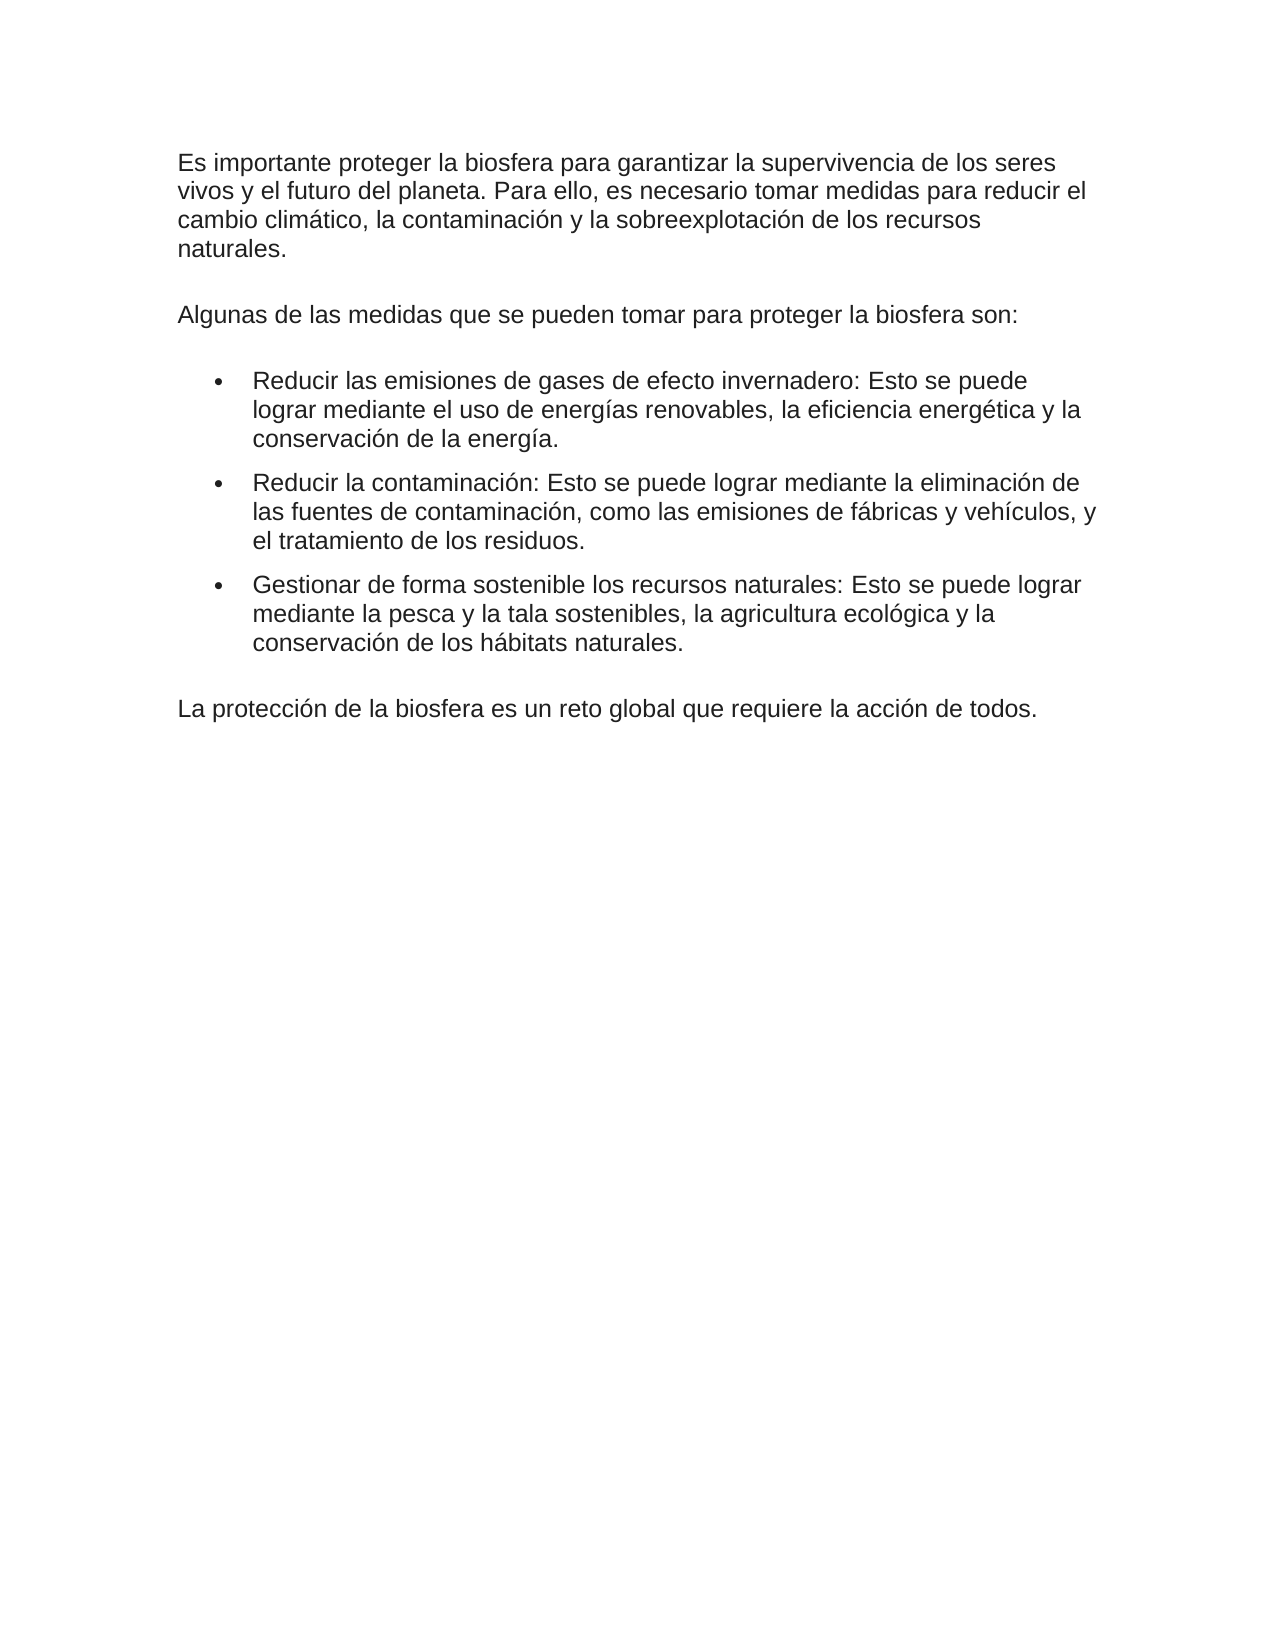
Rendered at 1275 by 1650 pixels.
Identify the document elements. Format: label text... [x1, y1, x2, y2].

text Algunas de las medidas que se pueden tomar para proteger la biosfera son: [177, 300, 1098, 329]
list Reducir las emisiones de gases de efecto invernadero: Esto se puede lograr mediante el uso de energías renovables, la eficiencia energética y la conservación de la energía. [215, 366, 1098, 453]
text La protección de la biosfera es un reto global que requiere la acción de todos. [177, 694, 1098, 723]
text Es importante proteger la biosfera para garantizar la supervivencia de los seres vivos y el futuro del planeta. Para ello, es necesario tomar medidas para reducir el cambio climático, la contaminación y la sobreexplotación de los recursos naturales. [177, 148, 1098, 263]
list Gestionar de forma sostenible los recursos naturales: Esto se puede lograr mediante la pesca y la tala sostenibles, la agricultura ecológica y la conservación de los hábitats naturales. [215, 570, 1098, 656]
list Reducir la contaminación: Esto se puede lograr mediante la eliminación de las fuentes de contaminación, como las emisiones de fábricas y vehículos, y el tratamiento de los residuos. [215, 468, 1098, 554]
